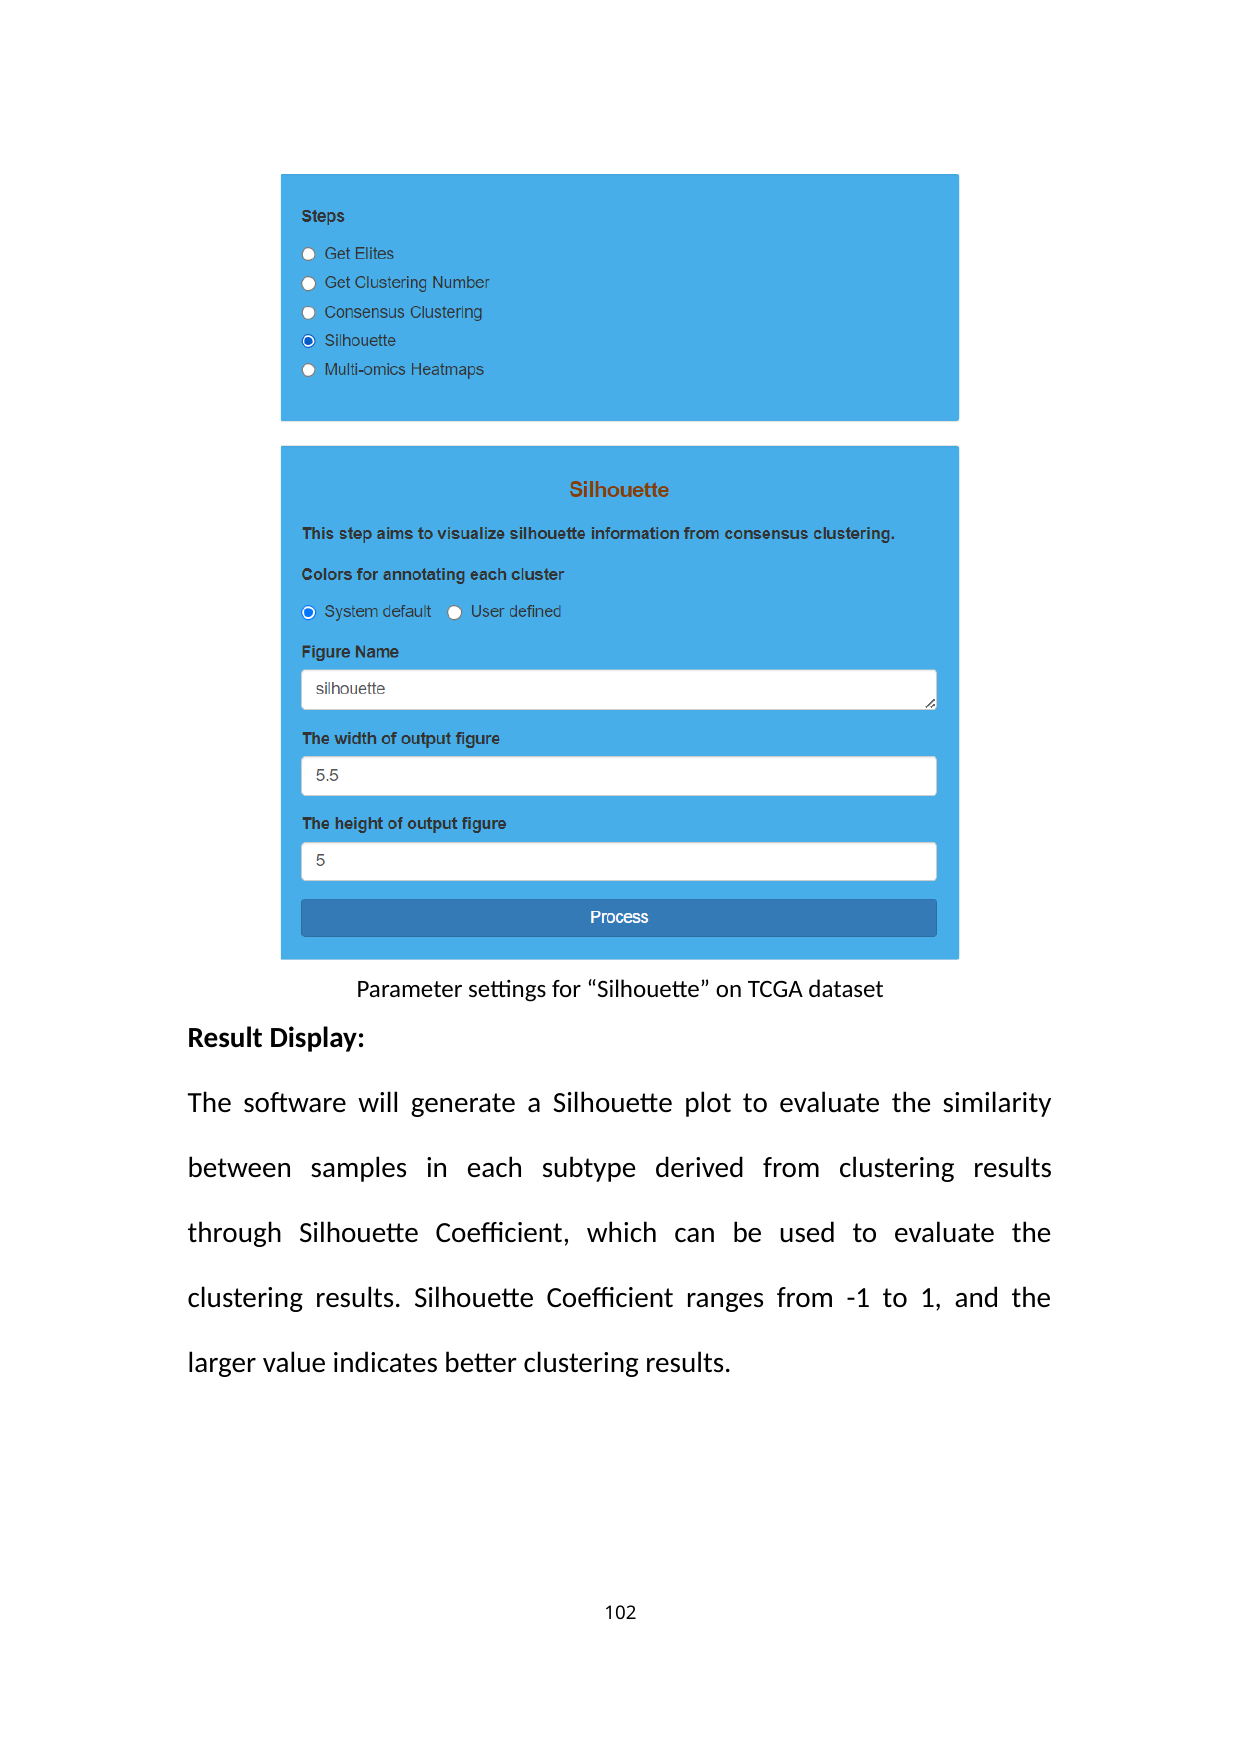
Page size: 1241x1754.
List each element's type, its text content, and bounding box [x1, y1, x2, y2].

text The software will generate a Silhouette plot to evaluate the similarity between samples in each subtype derived from clustering results through Silhouette Coefficient, which can be used to evaluate the clustering results. Silhouette Coefficient ranges from -1 to 1, and the larger value indicates better clustering results. [187, 1070, 1053, 1395]
text Result Display: [187, 1005, 1053, 1070]
picture [280, 174, 960, 960]
